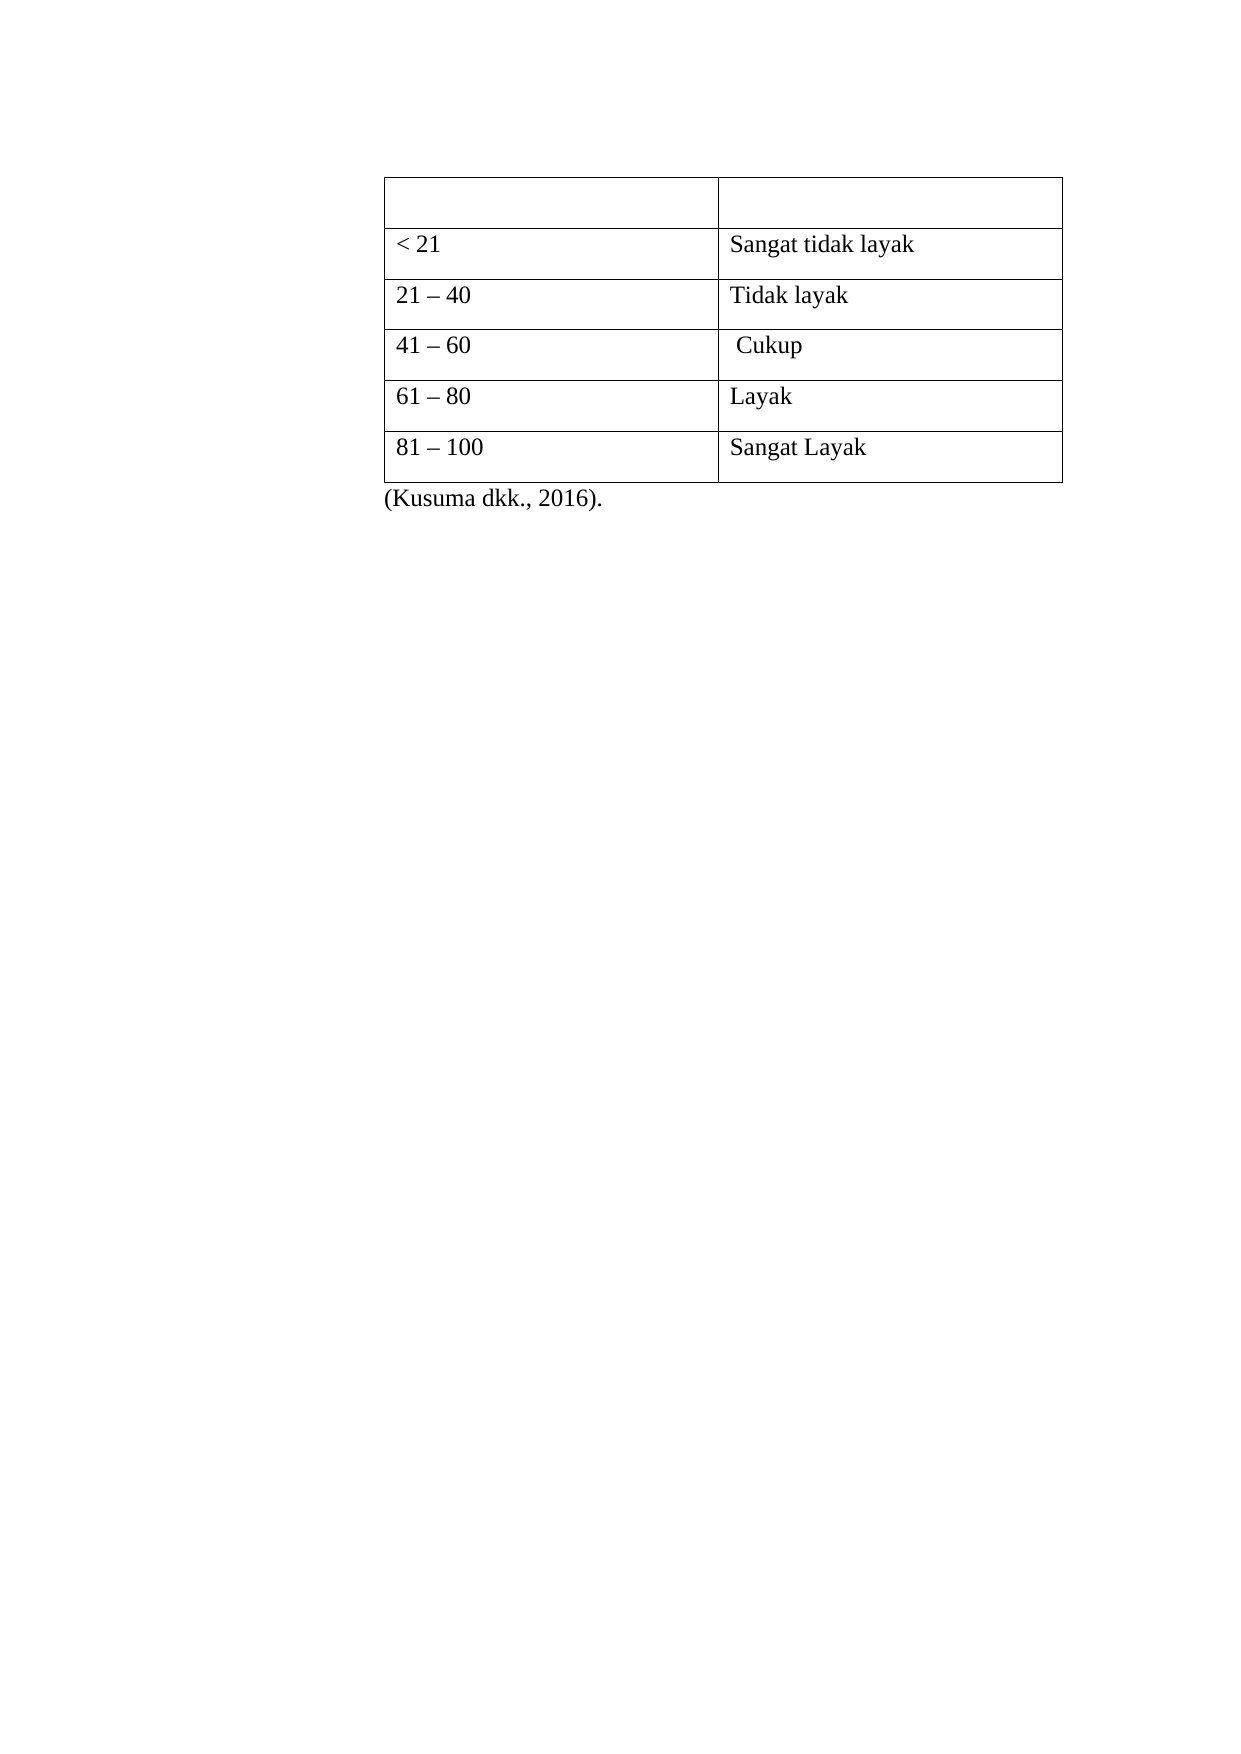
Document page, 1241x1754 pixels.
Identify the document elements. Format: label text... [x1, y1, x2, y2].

table_header Kategori [719, 178, 1062, 228]
table_cell Sangat Layak [719, 432, 1062, 482]
table_cell Layak [719, 381, 1062, 431]
table_header Data (%) [385, 178, 718, 228]
table_cell Tidak layak [719, 280, 1062, 329]
table_cell Sangat tidak layak [719, 229, 1062, 279]
table_cell 21 – 40 [385, 280, 718, 329]
table_cell Cukup [719, 330, 1062, 380]
list . [384, 483, 1063, 511]
table_cell 61 – 80 [385, 381, 718, 431]
table_cell 41 – 60 [385, 330, 718, 380]
table_cell < 21 [385, 229, 718, 279]
table_cell 81 – 100 [385, 432, 718, 482]
